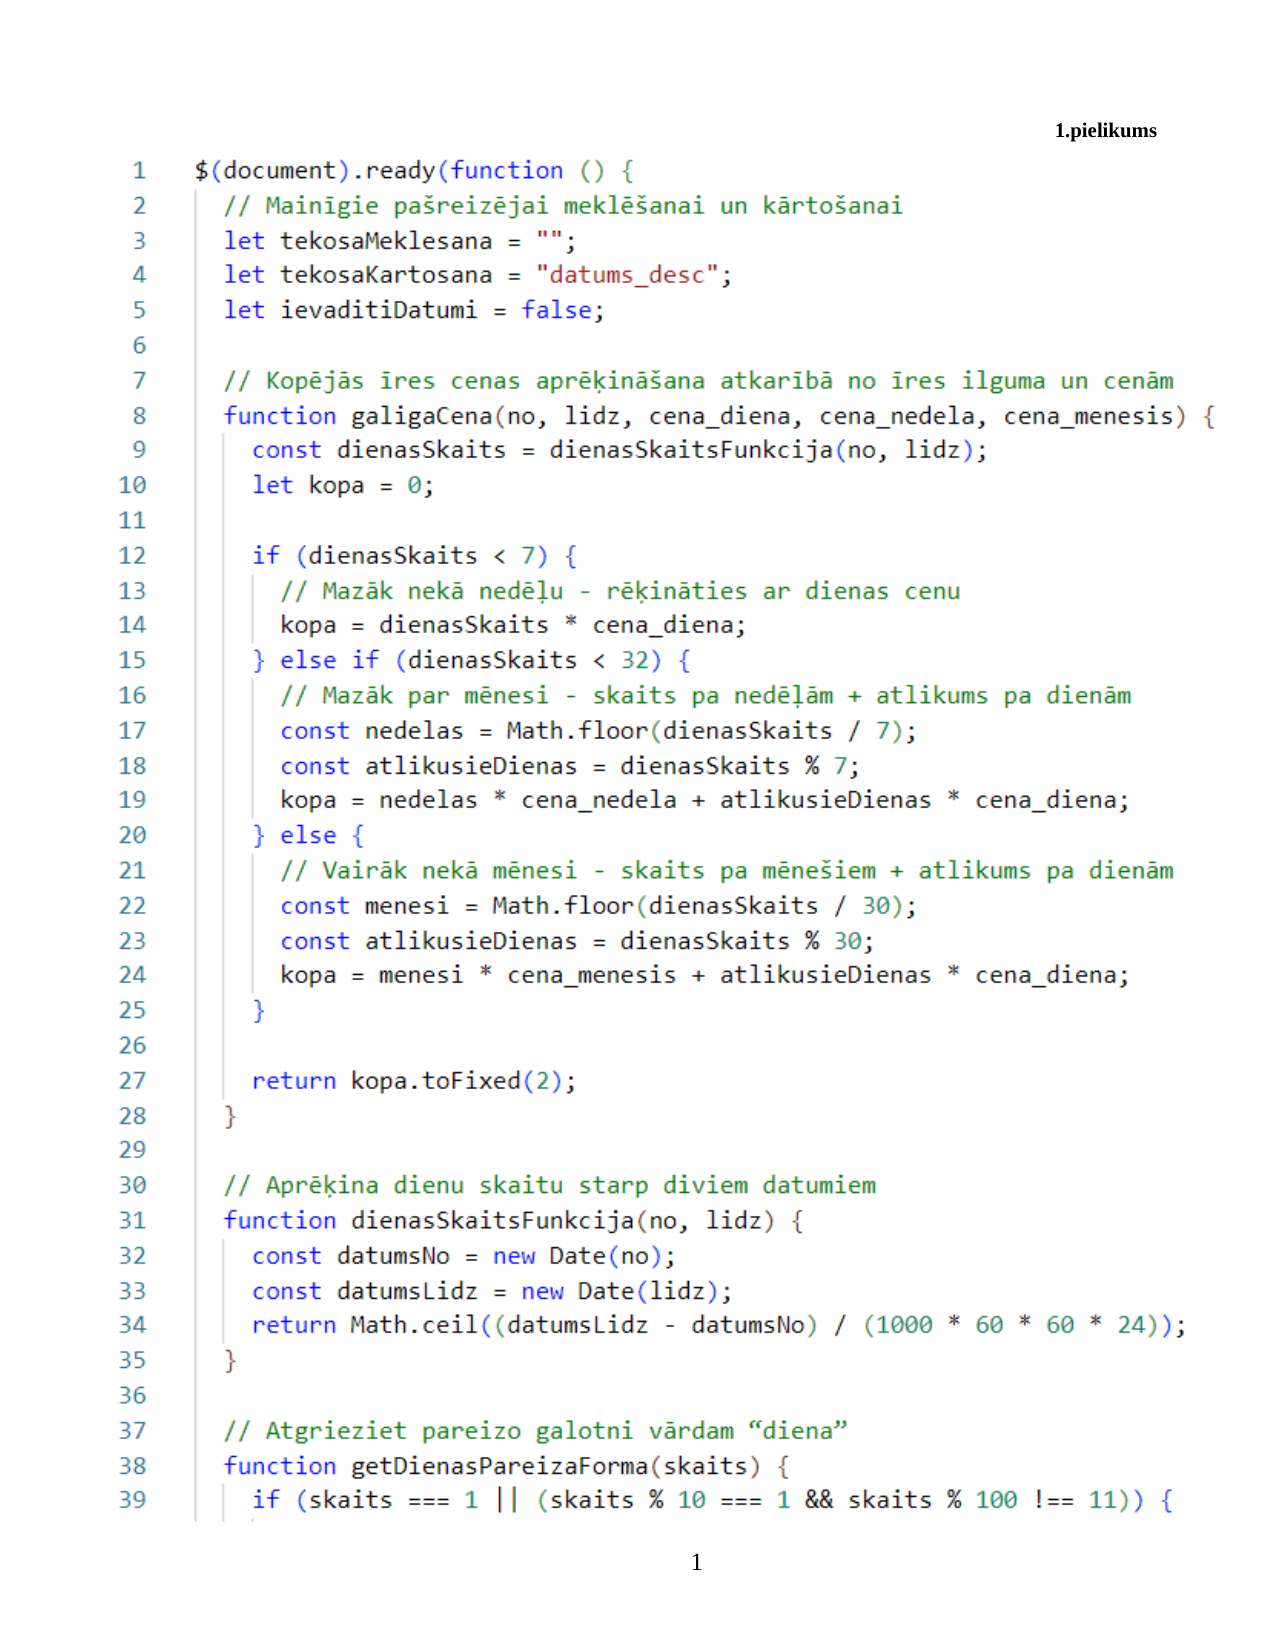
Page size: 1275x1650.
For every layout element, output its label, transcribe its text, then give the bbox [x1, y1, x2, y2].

picture [112, 151, 1224, 1522]
text 1.pielikums [148, 118, 1157, 142]
